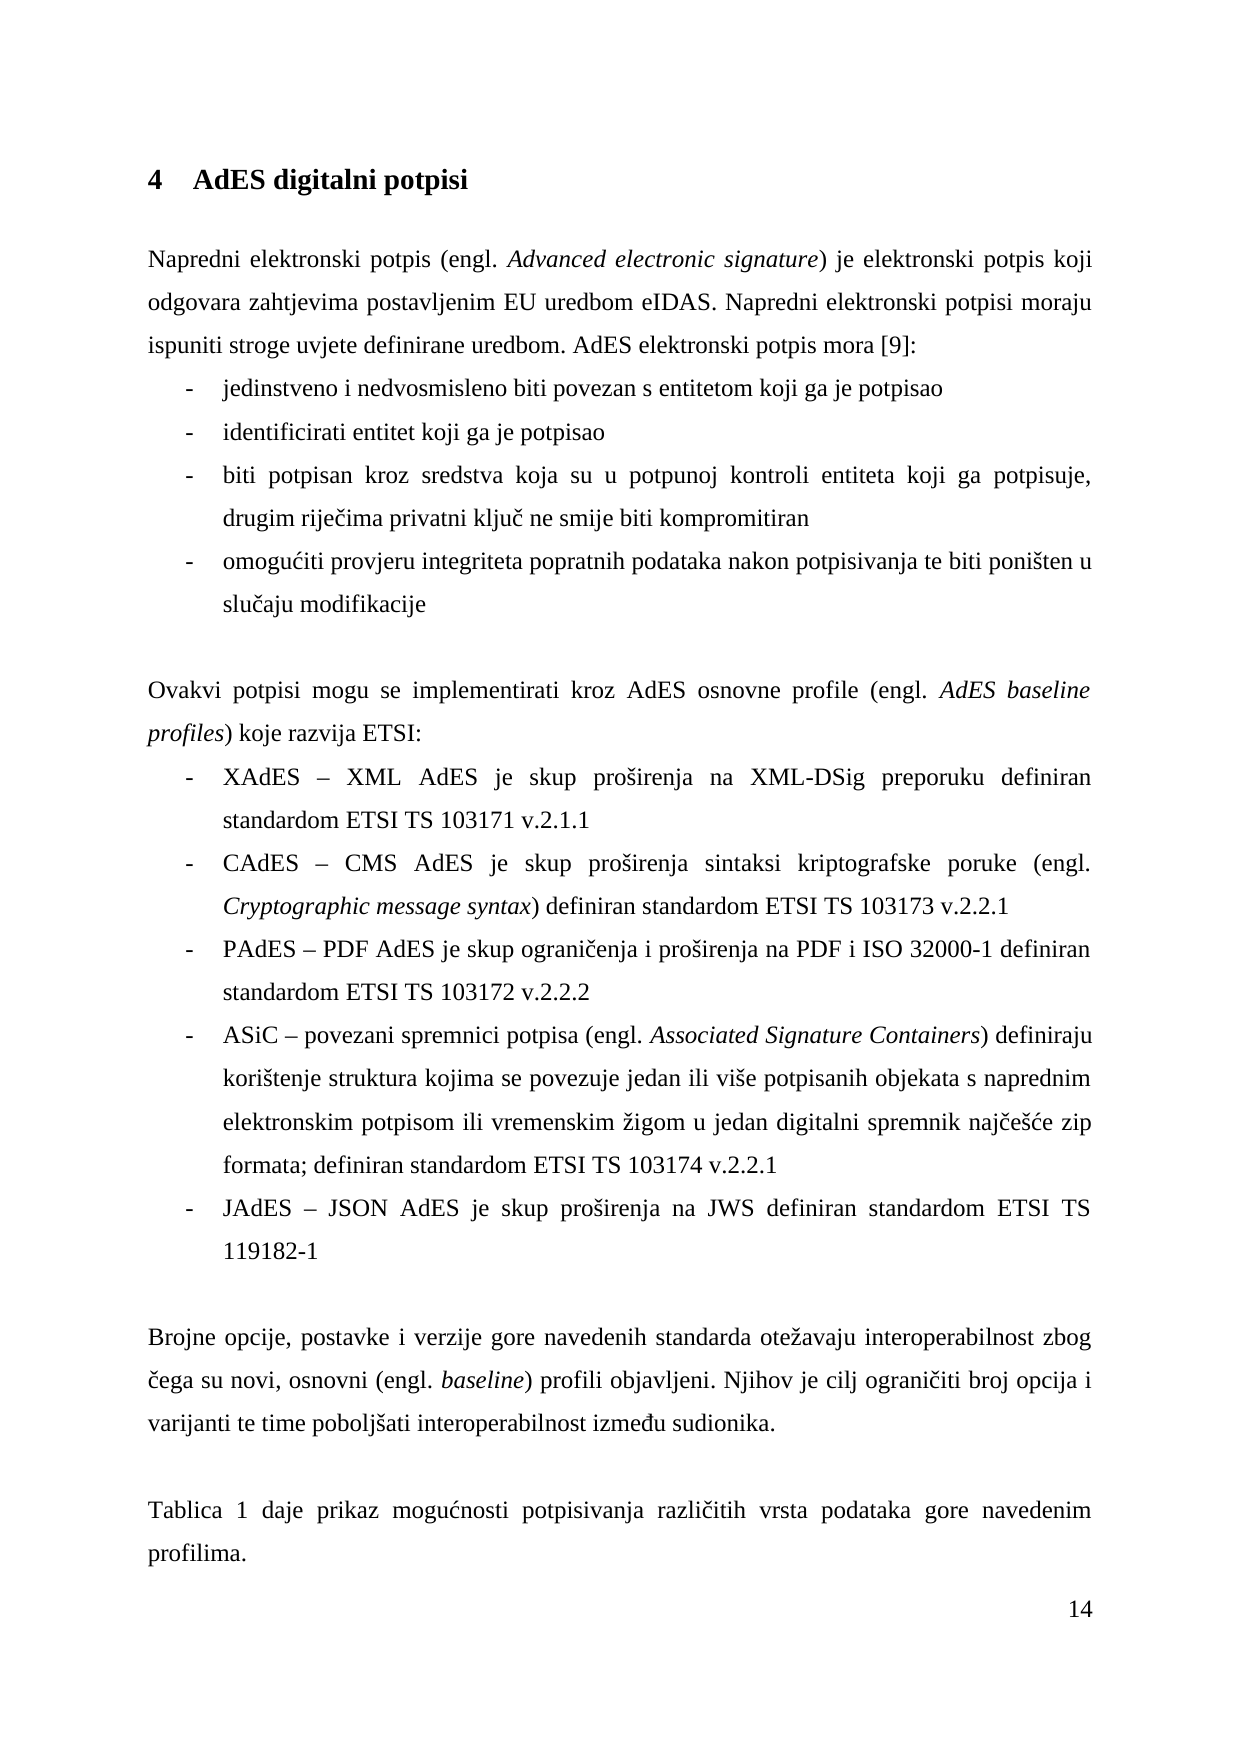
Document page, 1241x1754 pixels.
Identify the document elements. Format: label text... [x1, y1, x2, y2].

list ASiC – povezani spremnici potpisa (engl. Associated Signature Containers) definiraju korištenje struktura kojima se povezuje jedan ili više potpisanih objekata s naprednim elektronskim potpisom ili vremenskim žigom u jedan digitalni spremnik najčešće zip formata; definiran standardom ETSI TS 103174 v.2.2.1 [185, 1020, 1092, 1178]
list JAdES – JSON AdES je skup proširenja na JWS definiran standardom ETSI TS 119182-1 [185, 1193, 1092, 1265]
list jedinstveno i nedvosmisleno biti povezan s entitetom koji ga je potpisao [185, 373, 1092, 402]
list CAdES – CMS AdES je skup proširenja sintaksi kriptografske poruke (engl. Cryptographic message syntax) definiran standardom ETSI TS 103173 v.2.2.1 [185, 848, 1092, 920]
text Brojne opcije, postavke i verzije gore navedenih standarda otežavaju interoperabilnost zbog čega su novi, osnovni (engl. baseline) profili objavljeni. Njihov je cilj ograničiti broj opcija i varijanti te time poboljšati interoperabilnost između sudionika. [148, 1322, 1092, 1437]
text Ovakvi potpisi mogu se implementirati kroz AdES osnovne profile (engl. AdES baseline profiles) koje razvija ETSI: [148, 675, 1092, 747]
list identificirati entitet koji ga je potpisao [185, 417, 1092, 445]
list omogućiti provjeru integriteta popratnih podataka nakon potpisivanja te biti poništen u slučaju modifikacije [185, 546, 1092, 618]
text Tablica 1 daje prikaz mogućnosti potpisivanja različitih vrsta podataka gore navedenim profilima. [148, 1495, 1092, 1567]
list PAdES – PDF AdES je skup ograničenja i proširenja na PDF i ISO 32000-1 definiran standardom ETSI TS 103172 v.2.2.2 [185, 934, 1092, 1006]
text Napredni elektronski potpis (engl. Advanced electronic signature) je elektronski potpis koji odgovara zahtjevima postavljenim EU uredbom eIDAS. Napredni elektronski potpisi moraju ispuniti stroge uvjete definirane uredbom. AdES elektronski potpis mora [9]: [148, 244, 1092, 359]
list XAdES – XML AdES je skup proširenja na XML-DSig preporuku definiran standardom ETSI TS 103171 v.2.1.1 [185, 762, 1092, 833]
list biti potpisan kroz sredstva koja su u potpunoj kontroli entiteta koji ga potpisuje, drugim riječima privatni ključ ne smije biti kompromitiran [185, 460, 1092, 532]
subtitle AdES digitalni potpisi [148, 162, 1092, 196]
